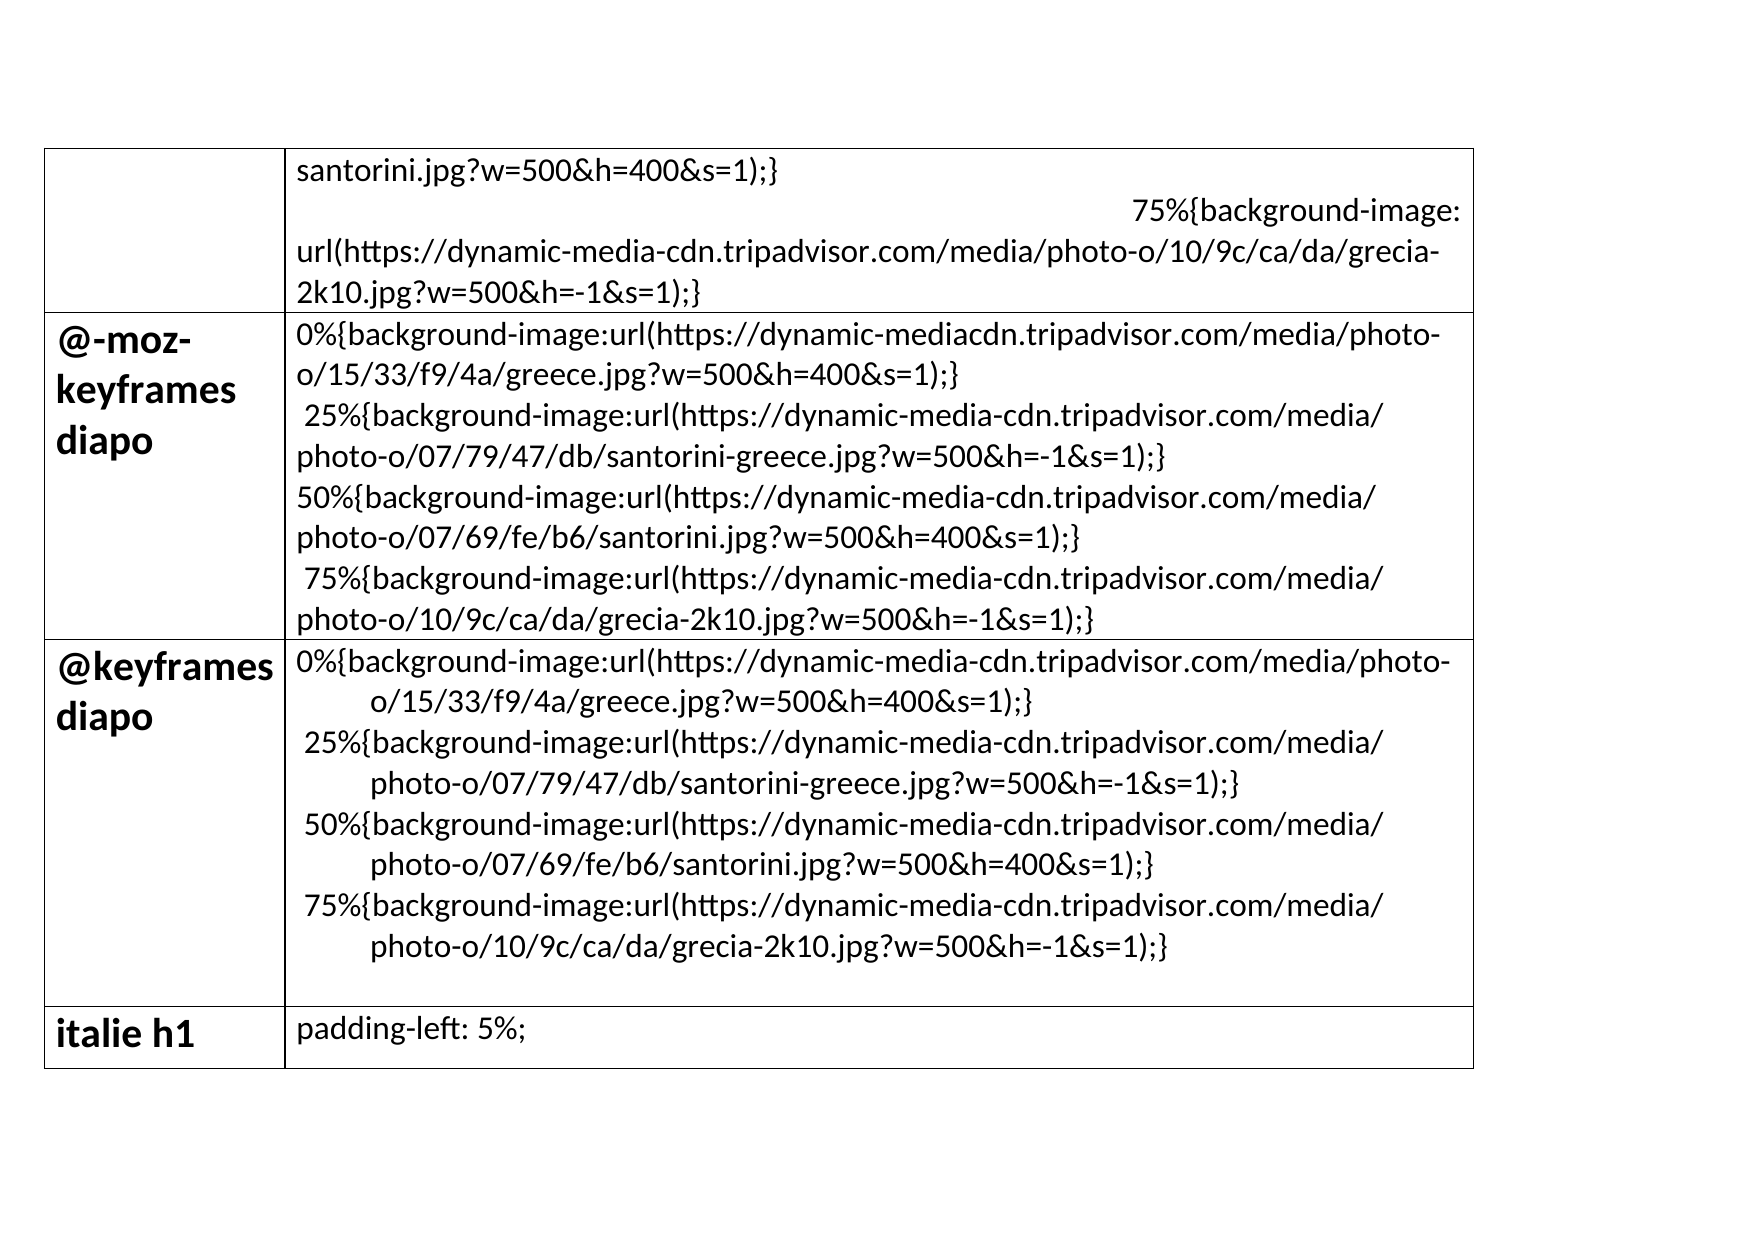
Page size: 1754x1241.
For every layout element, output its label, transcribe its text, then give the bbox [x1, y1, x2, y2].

table_cell padding-left: 5%; [286, 1007, 1473, 1068]
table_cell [45, 149, 284, 312]
table_cell @keyframes diapo [45, 640, 284, 1006]
table_cell @-moz-keyframes diapo [45, 313, 284, 638]
table_cell 0%{background-image:url(https://dynamic-mediacdn.tripadvisor.com/media/photo-o/15/33/f9/4a/greece.jpg?w=500&h=400&s=1);} 25%{background-image:url(https://dynamic-media-cdn.tripadvisor.com/media/photo-o/07/79/47/db/santorini-greece.jpg?w=500&h=-1&s=1);} 50%{background-image:url(https://dynamic-media-cdn.tripadvisor.com/media/photo-o/07/69/fe/b6/santorini.jpg?w=500&h=400&s=1);} 75%{background-image:url(https://dynamic-media-cdn.tripadvisor.com/media/photo-o/10/9c/ca/da/grecia-2k10.jpg?w=500&h=-1&s=1);} [286, 313, 1473, 638]
table_cell italie h1 [45, 1007, 284, 1068]
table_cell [286, 149, 1473, 312]
